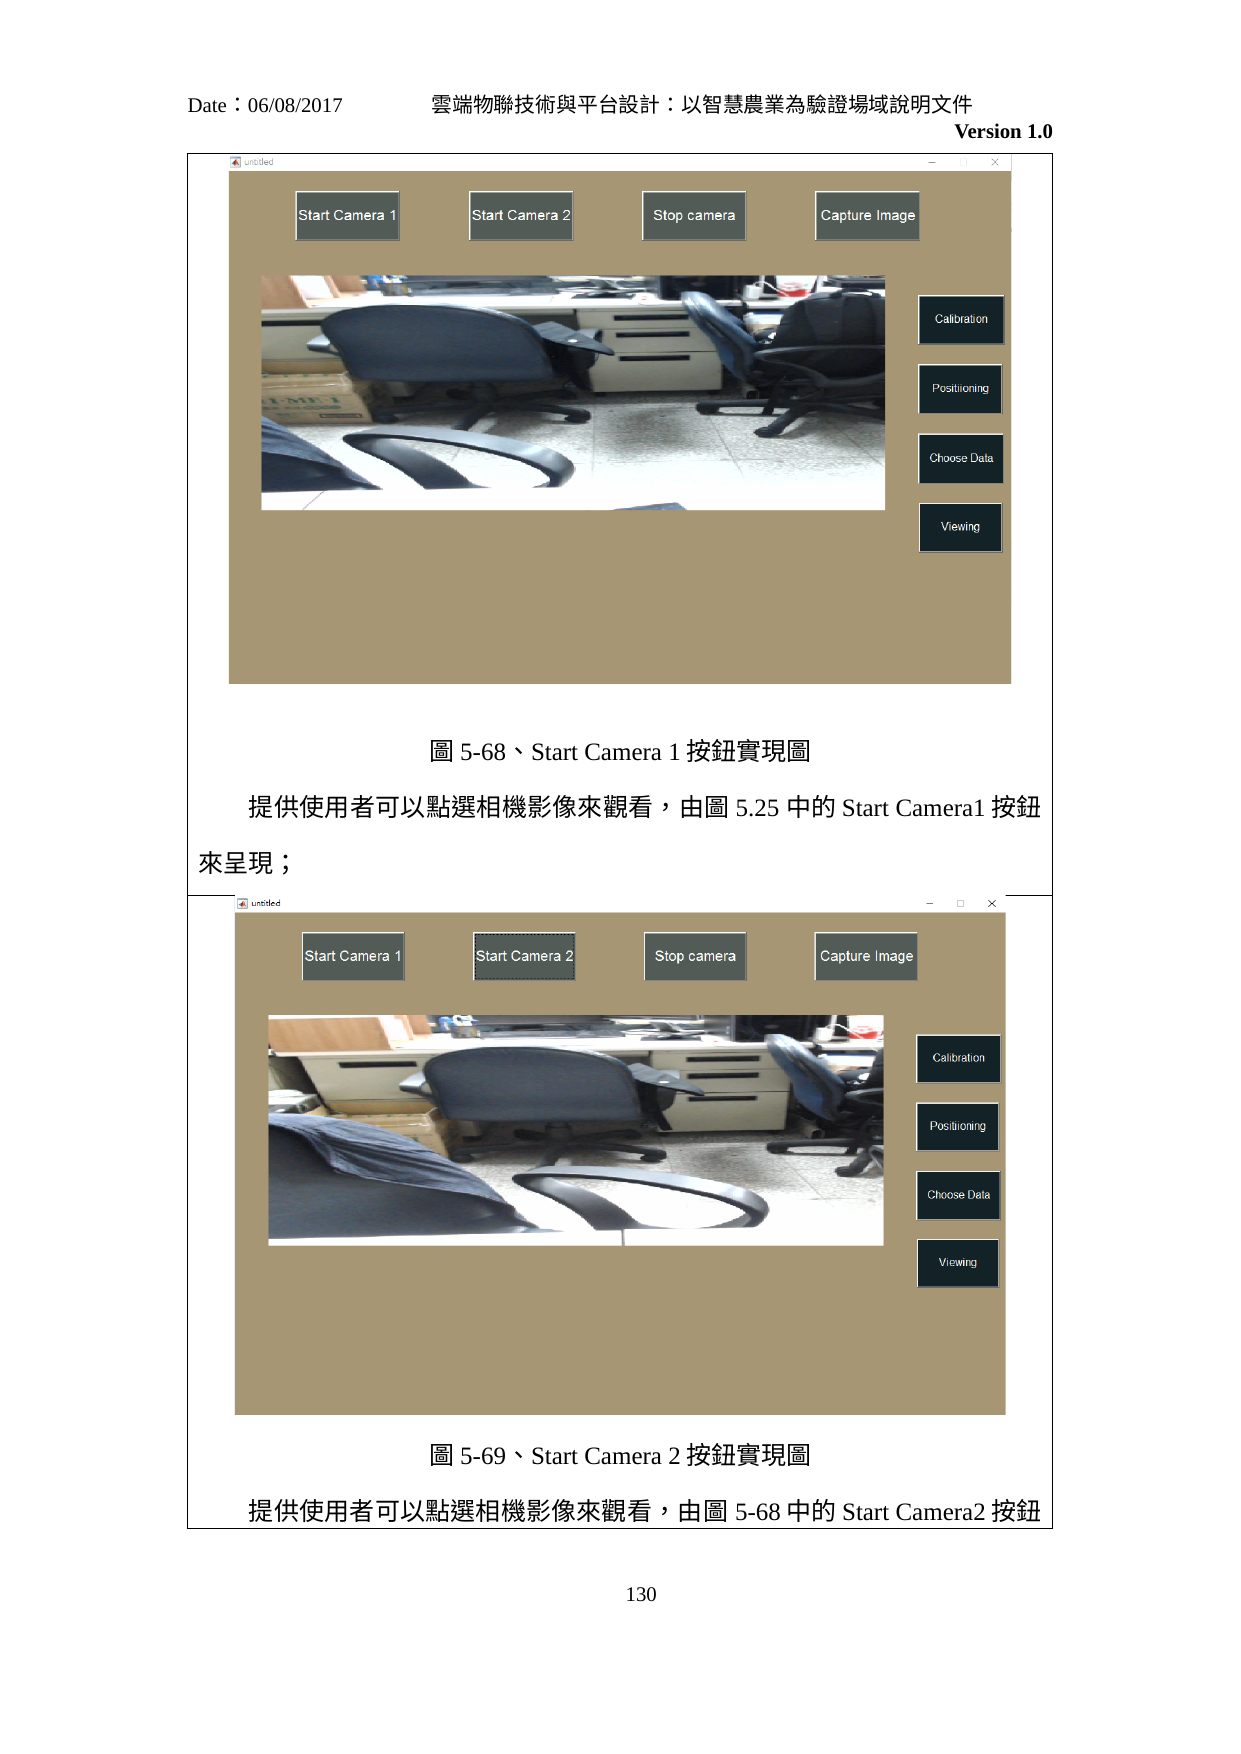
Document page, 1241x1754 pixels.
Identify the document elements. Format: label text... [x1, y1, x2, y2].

table_cell 圖 5-42、Start Camera 1按鈕實現圖 提供使用者可以點選相機影像來觀看，由圖5.25 中的Start Camera1按鈕來呈現； [188, 154, 1052, 895]
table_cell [188, 896, 1052, 1528]
picture [234, 895, 1006, 1415]
picture [228, 154, 1012, 684]
